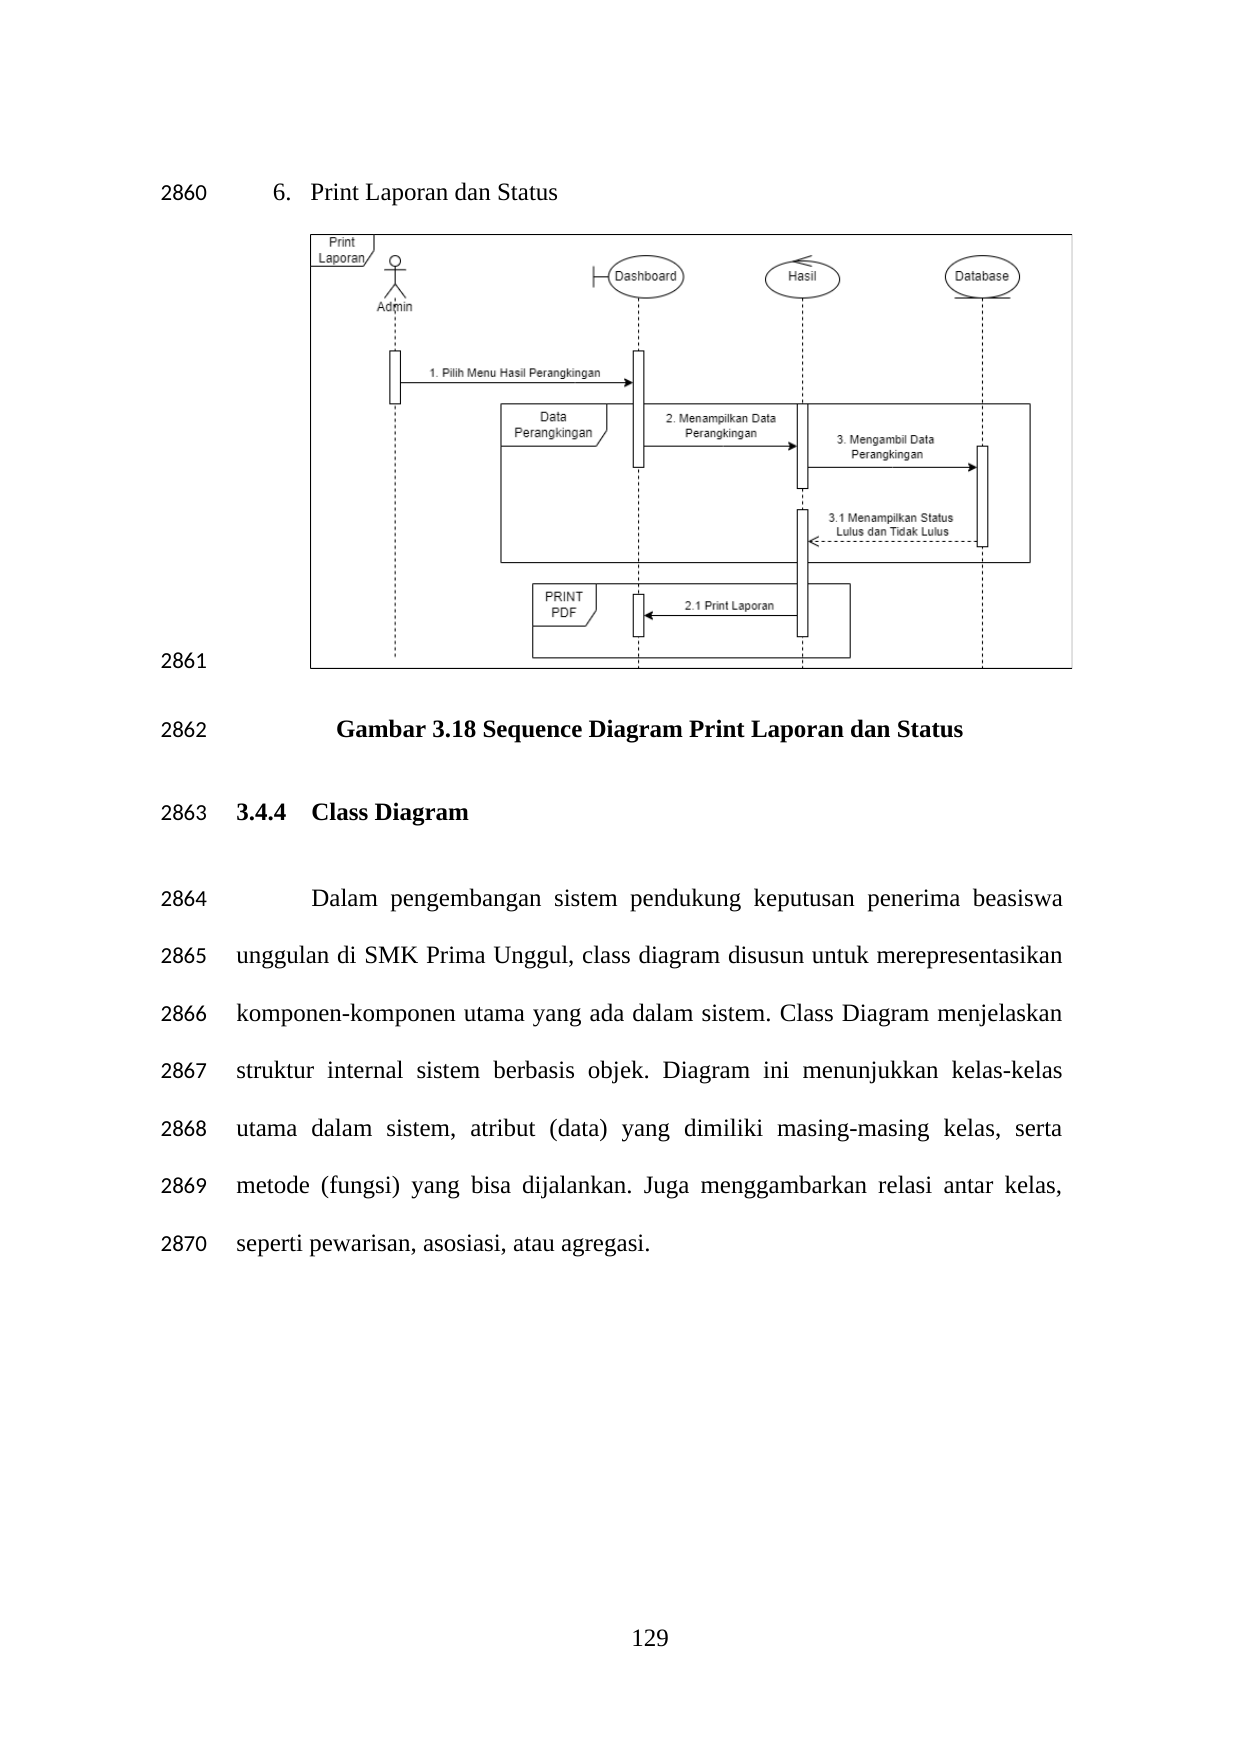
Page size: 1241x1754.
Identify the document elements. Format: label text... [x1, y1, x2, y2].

text Dalam pengembangan sistem pendukung keputusan penerima beasiswa unggulan di SMK Prima Unggul, class diagram disusun untuk merepresentasikan komponen-komponen utama yang ada dalam sistem. Class Diagram menjelaskan struktur internal sistem berbasis objek. Diagram ini menunjukkan kelas-kelas utama dalam sistem, atribut (data) yang dimiliki masing-masing kelas, serta metode (fungsi) yang bisa dijalankan. Juga menggambarkan relasi antar kelas, seperti pewarisan, asosiasi, atau agregasi. [236, 883, 1063, 1257]
list Print Laporan dan Status [273, 177, 1063, 206]
subtitle Class Diagram [236, 797, 1063, 826]
picture [310, 234, 1073, 669]
text Gambar 3.18 Sequence Diagram Print Laporan dan Status [236, 714, 1063, 743]
